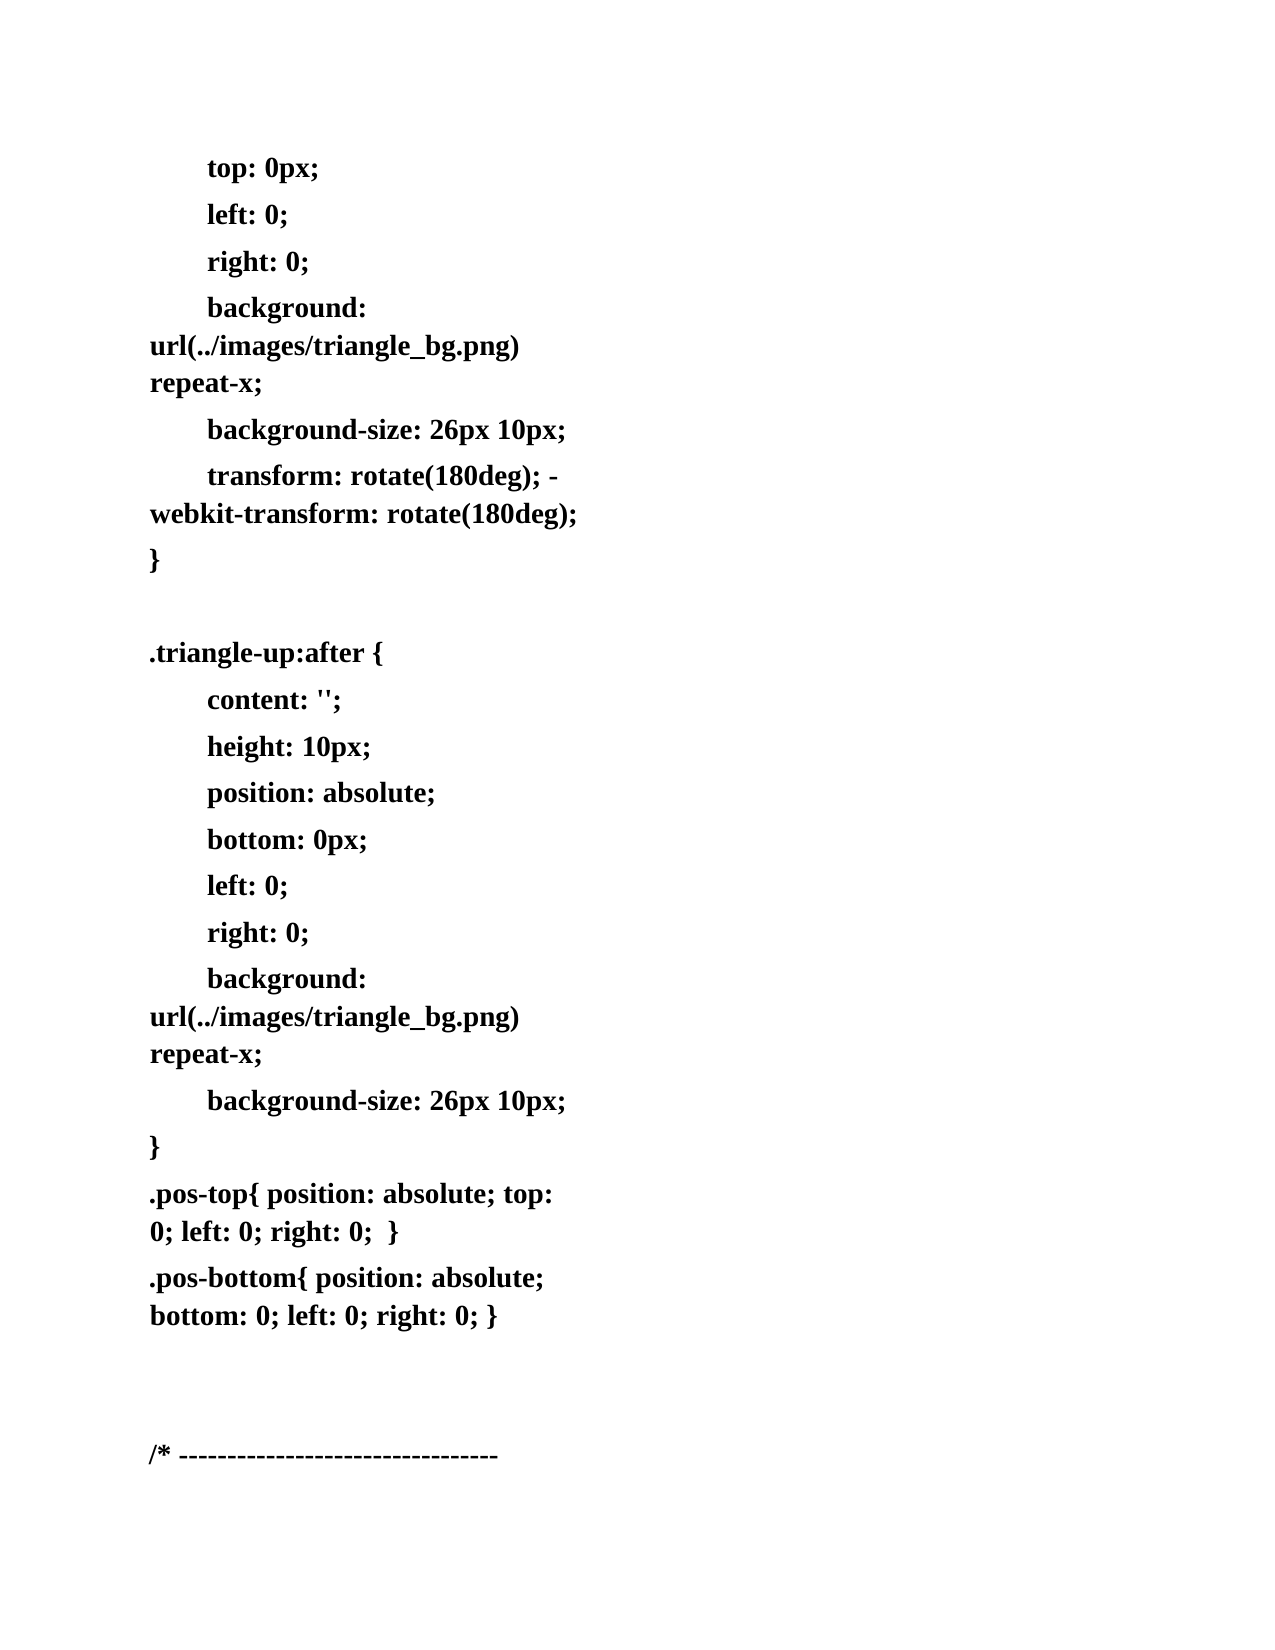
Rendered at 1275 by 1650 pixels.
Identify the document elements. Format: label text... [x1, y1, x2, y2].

text background: url(../images/triangle_bg.png) repeat-x; [148, 961, 581, 1070]
text } [148, 542, 581, 576]
text left: 0; [148, 197, 581, 231]
text left: 0; [148, 868, 581, 902]
text } [148, 1129, 581, 1163]
text .pos-bottom{ position: absolute; bottom: 0; left: 0; right: 0; } [148, 1260, 581, 1331]
text height: 10px; [148, 729, 581, 762]
text right: 0; [148, 915, 581, 948]
text transform: rotate(180deg); -webkit-transform: rotate(180deg); [148, 458, 581, 529]
text background-size: 26px 10px; [148, 412, 581, 445]
text position: absolute; [148, 775, 581, 809]
text background-size: 26px 10px; [148, 1083, 581, 1117]
text content: ''; [148, 682, 581, 716]
text .triangle-up:after { [148, 636, 581, 669]
text /* --------------------------------- [148, 1437, 581, 1471]
text background: url(../images/triangle_bg.png) repeat-x; [148, 290, 581, 399]
text top: 0px; [148, 151, 581, 184]
text right: 0; [148, 244, 581, 277]
text .pos-top{ position: absolute; top: 0; left: 0; right: 0; } [148, 1176, 581, 1247]
text bottom: 0px; [148, 822, 581, 855]
